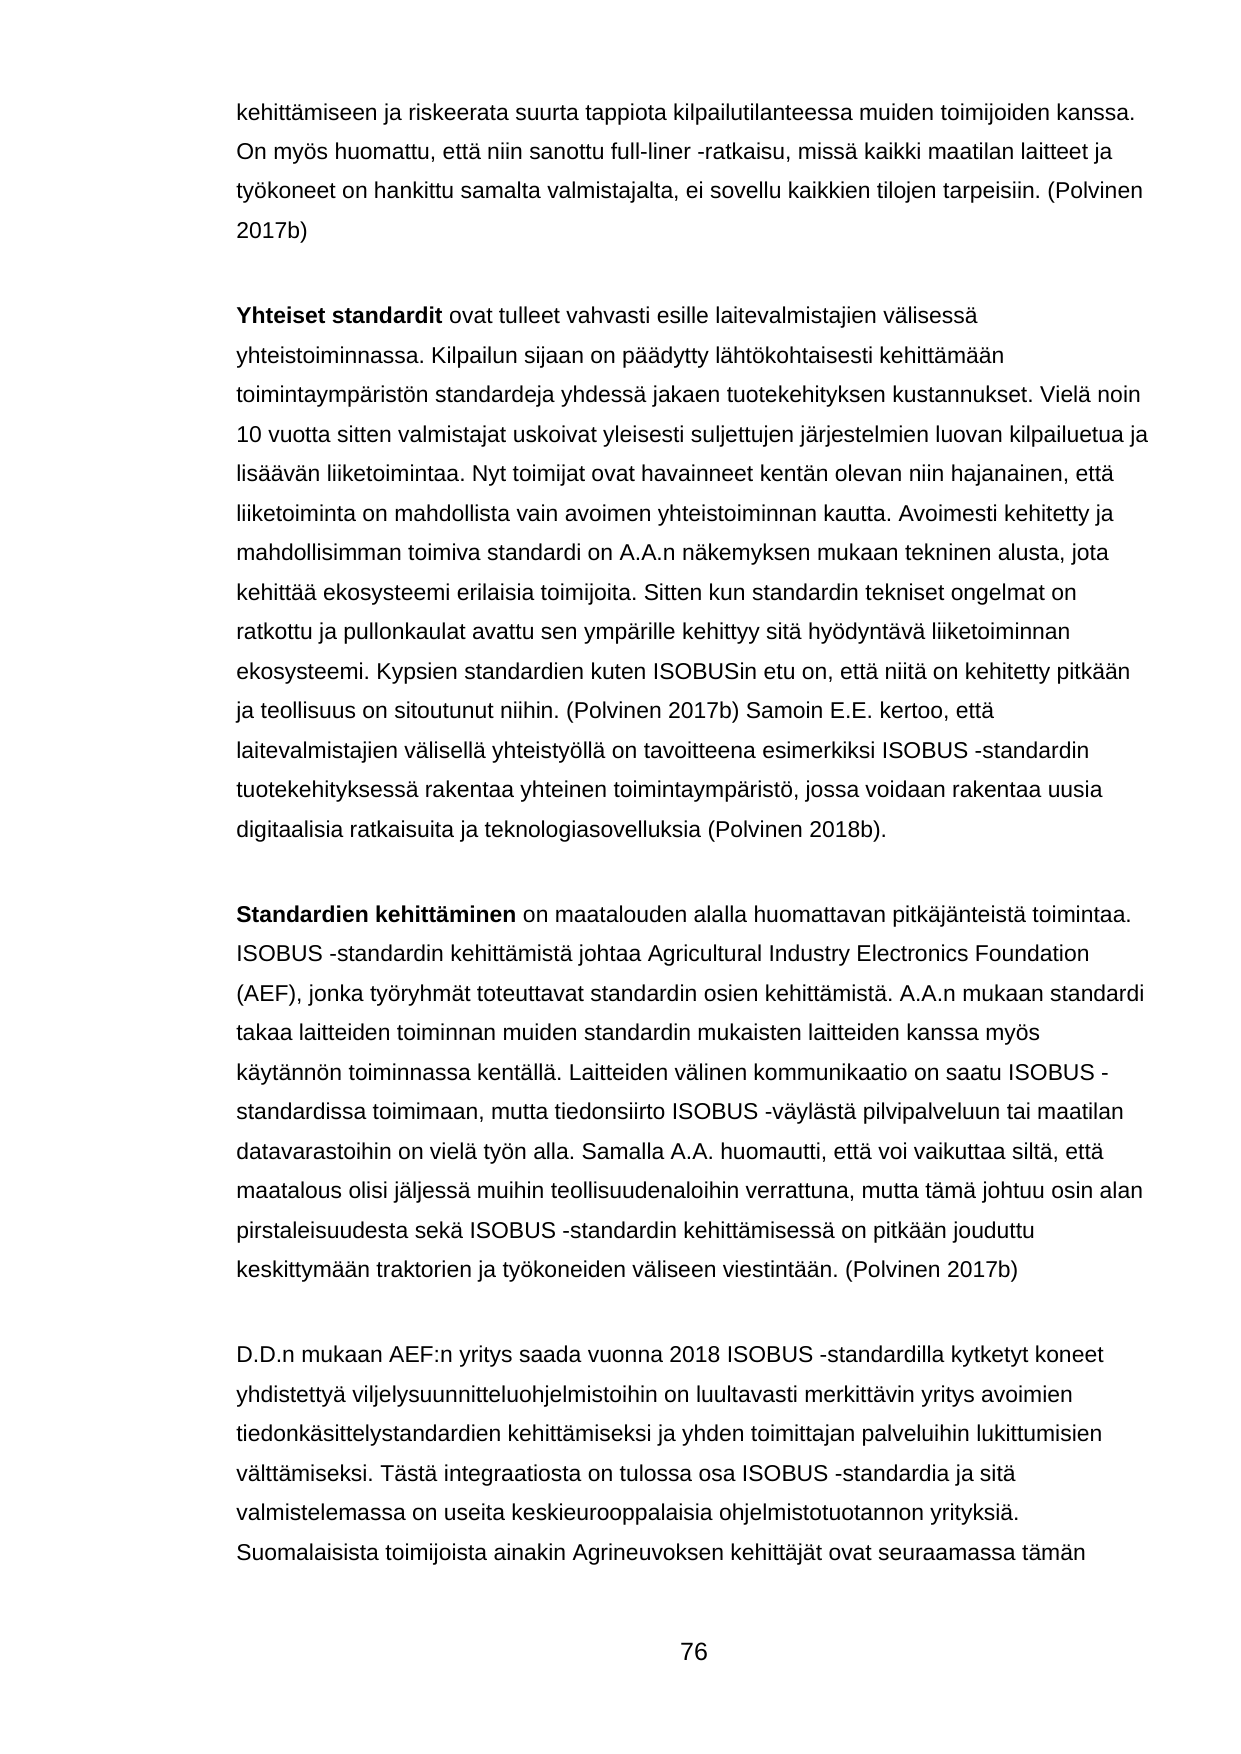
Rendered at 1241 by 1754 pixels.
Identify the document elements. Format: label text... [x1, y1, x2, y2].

text Standardien kehittäminen on maatalouden alalla huomattavan pitkäjänteistä toimintaa. ISOBUS -standardin kehittämistä johtaa Agricultural Industry Electronics Foundation (AEF), jonka työryhmät toteuttavat standardin osien kehittämistä. A.A.n mukaan standardi takaa laitteiden toiminnan muiden standardin mukaisten laitteiden kanssa myös käytännön toiminnassa kentällä. Laitteiden välinen kommunikaatio on saatu ISOBUS -standardissa toimimaan, mutta tiedonsiirto ISOBUS -väylästä pilvipalveluun tai maatilan datavarastoihin on vielä työn alla. Samalla A.A. huomautti, että voi vaikuttaa siltä, että maatalous olisi jäljessä muihin teollisuudenaloihin verrattuna, mutta tämä johtuu osin alan pirstaleisuudesta sekä ISOBUS -standardin kehittämisessä on pitkään jouduttu keskittymään traktorien ja työkoneiden väliseen viestintään. (Polvinen 2017b) [236, 901, 1152, 1282]
text Yhteiset standardit ovat tulleet vahvasti esille laitevalmistajien välisessä yhteistoiminnassa. Kilpailun sijaan on päädytty lähtökohtaisesti kehittämään toimintaympäristön standardeja yhdessä jakaen tuotekehityksen kustannukset. Vielä noin 10 vuotta sitten valmistajat uskoivat yleisesti suljettujen järjestelmien luovan kilpailuetua ja lisäävän liiketoimintaa. Nyt toimijat ovat havainneet kentän olevan niin hajanainen, että liiketoiminta on mahdollista vain avoimen yhteistoiminnan kautta. Avoimesti kehitetty ja mahdollisimman toimiva standardi on A.A.n näkemyksen mukaan tekninen alusta, jota kehittää ekosysteemi erilaisia toimijoita. Sitten kun standardin tekniset ongelmat on ratkottu ja pullonkaulat avattu sen ympärille kehittyy sitä hyödyntävä liiketoiminnan ekosysteemi. Kypsien standardien kuten ISOBUSin etu on, että niitä on kehitetty pitkään ja teollisuus on sitoutunut niihin. (Polvinen 2017b) Samoin E.E. kertoo, että laitevalmistajien välisellä yhteistyöllä on tavoitteena esimerkiksi ISOBUS -standardin tuotekehityksessä rakentaa yhteinen toimintaympäristö, jossa voidaan rakentaa uusia digitaalisia ratkaisuita ja teknologiasovelluksia (Polvinen 2018b). [236, 302, 1152, 842]
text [236, 98, 1152, 243]
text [236, 1341, 1152, 1565]
